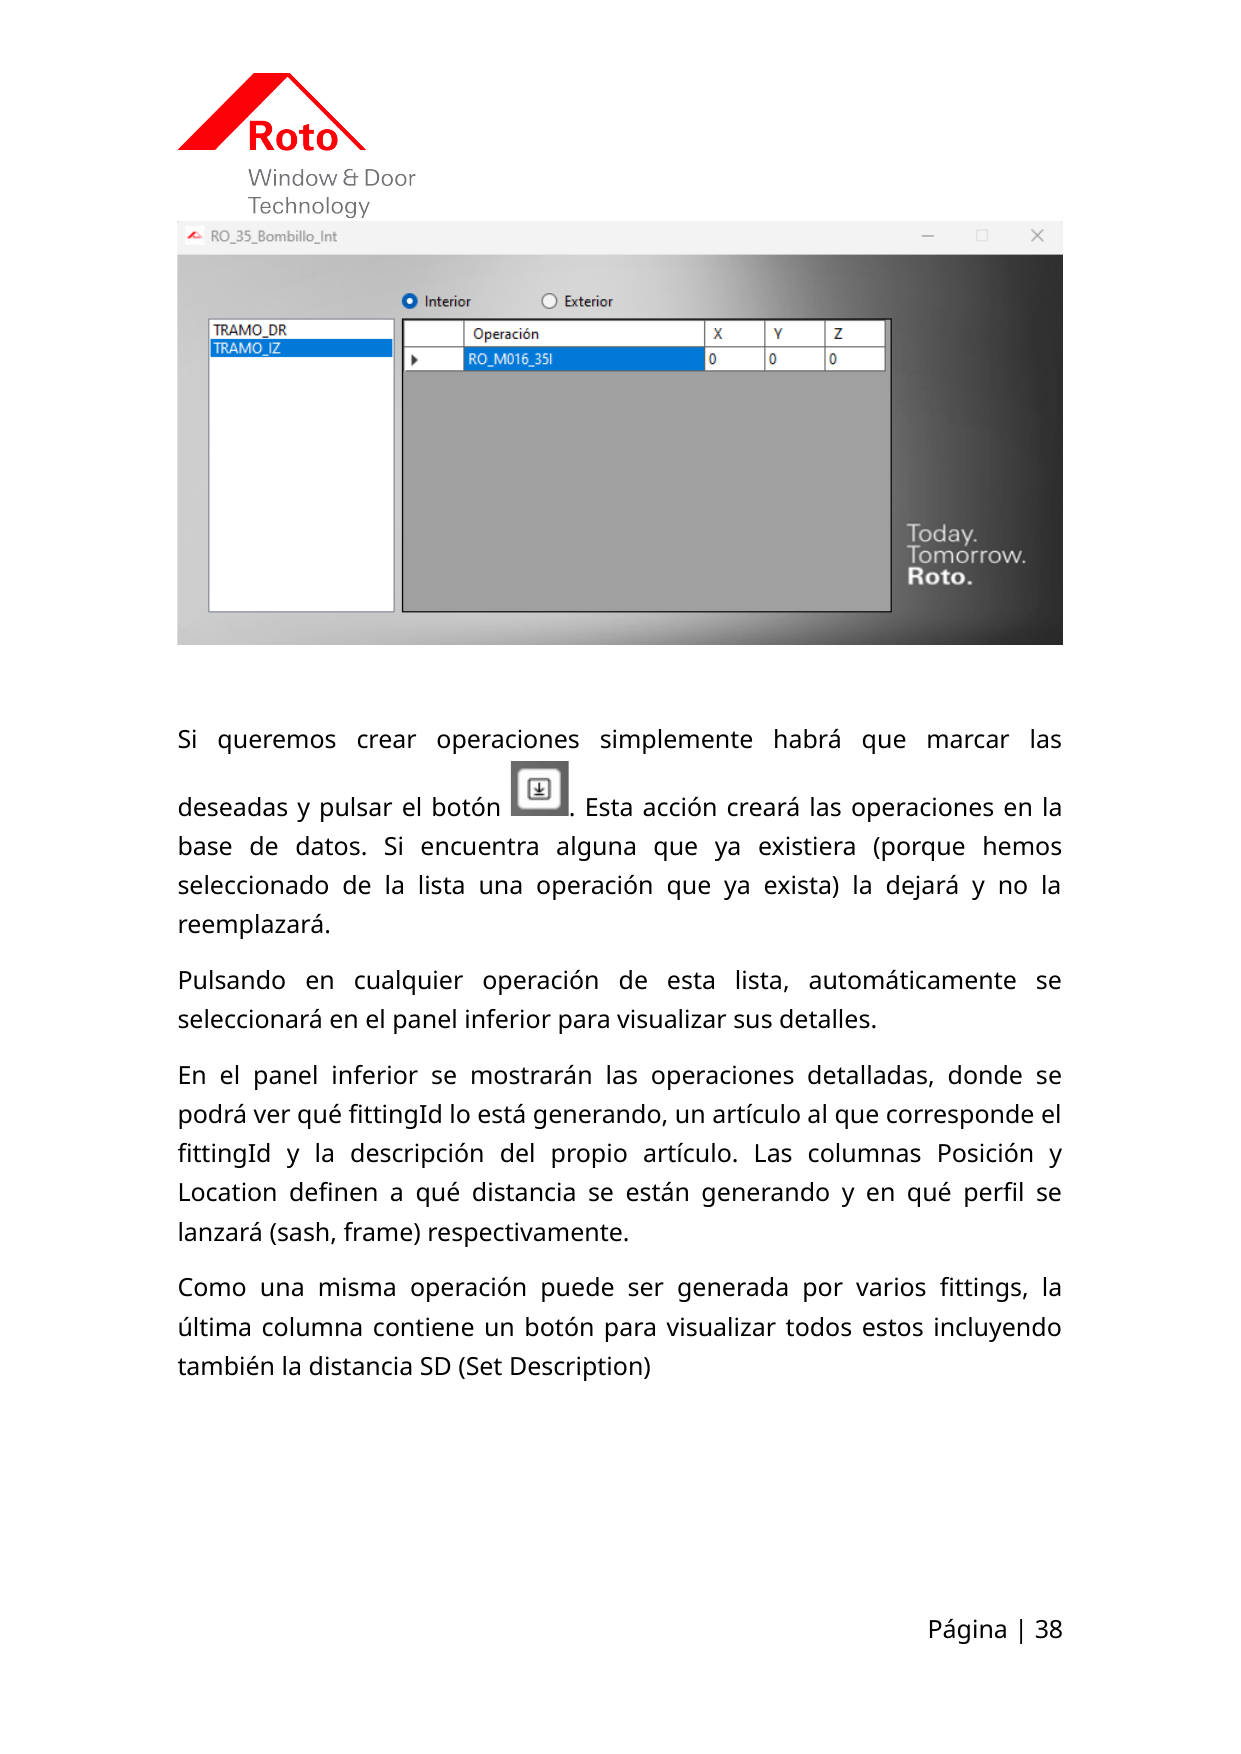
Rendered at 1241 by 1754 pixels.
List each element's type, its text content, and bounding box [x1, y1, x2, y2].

picture [177, 73, 1063, 645]
text Si queremos crear operaciones simplemente habrá que marcar las deseadas y pulsar el botón . Esta acción creará las operaciones en la base de datos. Si encuentra alguna que ya existiera (porque hemos seleccionado de la lista una operación que ya exista) la dejará y no la reemplazará. [177, 722, 1063, 941]
text Pulsando en cualquier operación de esta lista, automáticamente se seleccionará en el panel inferior para visualizar sus detalles. [177, 963, 1063, 1036]
text Como una misma operación puede ser generada por varios fittings, la última columna contiene un botón para visualizar todos estos incluyendo también la distancia SD (Set Description) [177, 1270, 1063, 1382]
picture [510, 761, 569, 816]
text En el panel inferior se mostrarán las operaciones detalladas, donde se podrá ver qué fittingId lo está generando, un artículo al que corresponde el fittingId y la descripción del propio artículo. Las columnas Posición y Location definen a qué distancia se están generando y en qué perfil se lanzará (sash, frame) respectivamente. [177, 1058, 1063, 1248]
